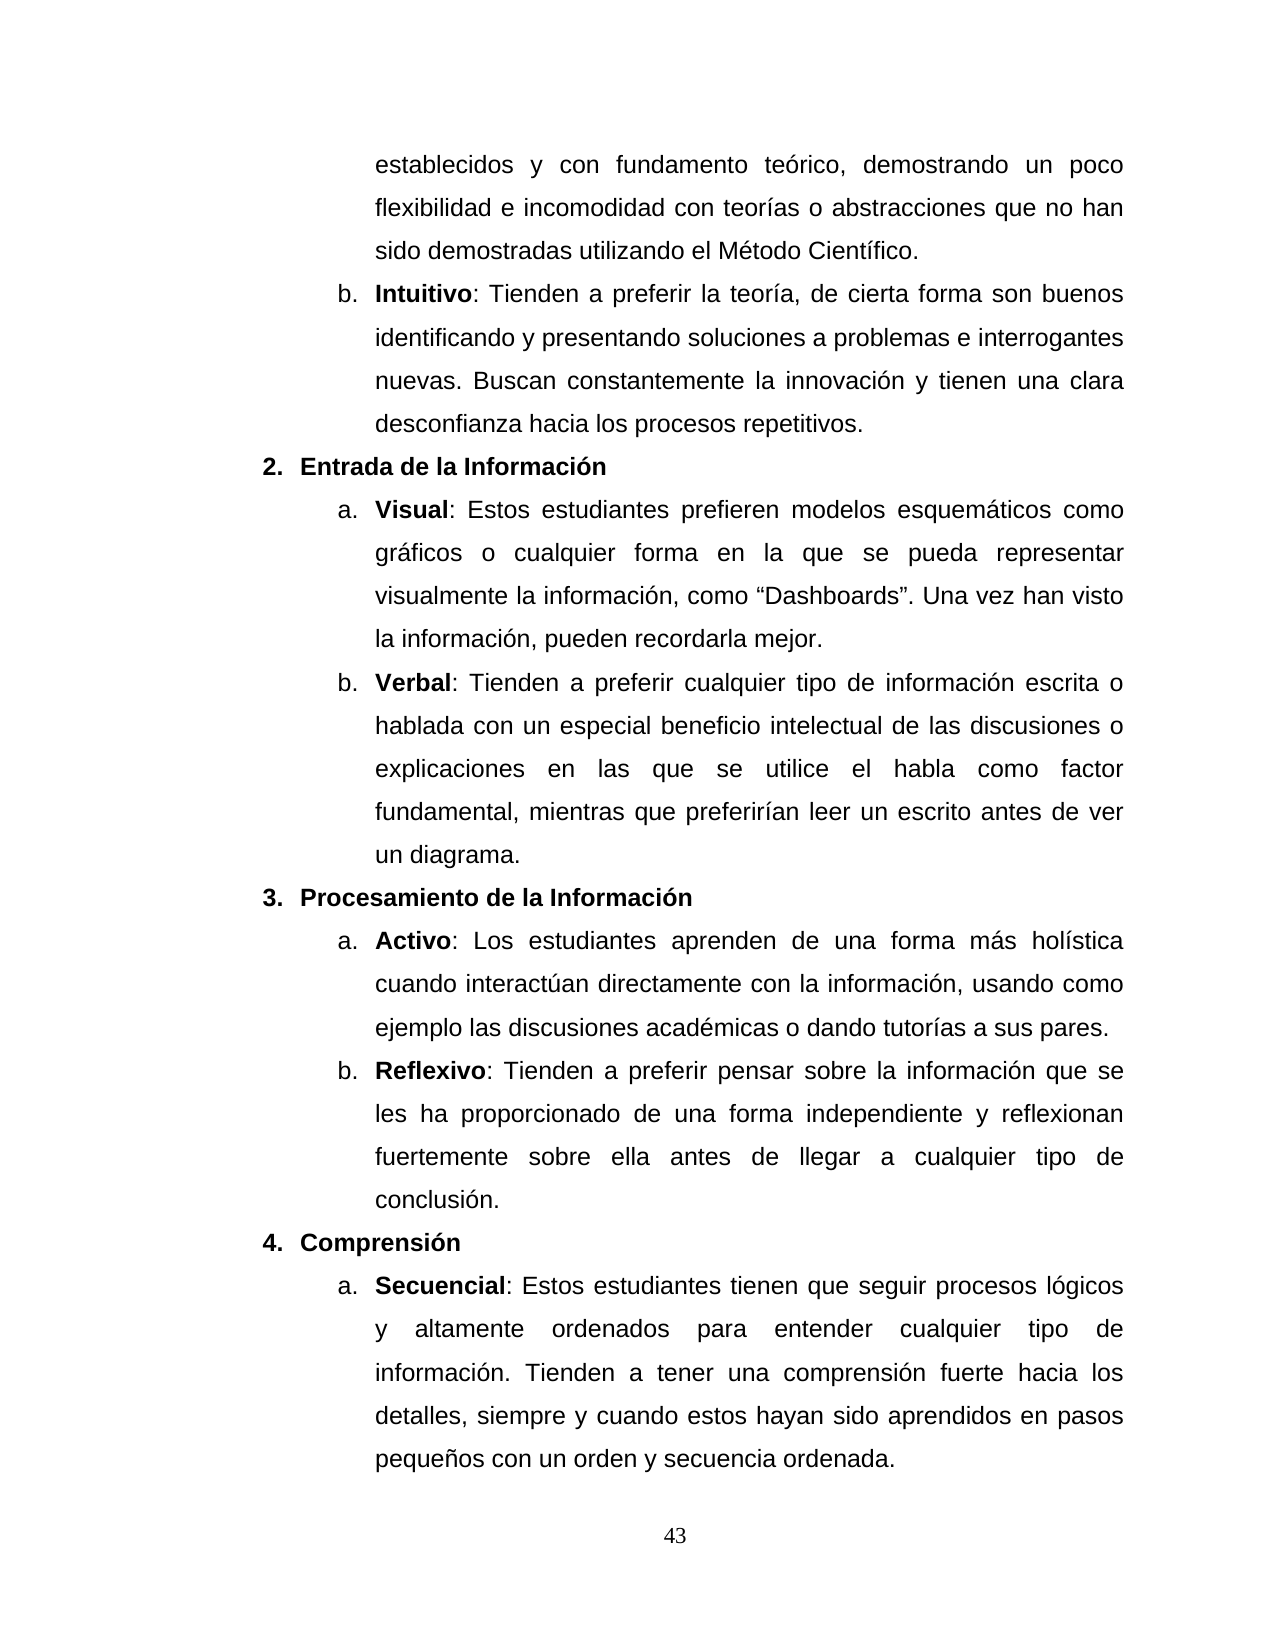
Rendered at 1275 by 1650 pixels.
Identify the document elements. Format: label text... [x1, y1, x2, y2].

list Activo: Los estudiantes aprenden de una forma más holística cuando interactúan directamente con la información, usando como ejemplo las discusiones académicas o dando tutorías a sus pares. [337, 926, 1125, 1041]
list Secuencial: Estos estudiantes tienen que seguir procesos lógicos y altamente ordenados para entender cualquier tipo de información. Tienden a tener una comprensión fuerte hacia los detalles, siempre y cuando estos hayan sido aprendidos en pasos pequeños con un orden y secuencia ordenada. [337, 1271, 1125, 1472]
list Verbal: Tienden a preferir cualquier tipo de información escrita o hablada con un especial beneficio intelectual de las discusiones o explicaciones en las que se utilice el habla como factor fundamental, mientras que preferirían leer un escrito antes de ver un diagrama. [337, 667, 1125, 869]
list Comprensión [262, 1228, 1125, 1257]
list Visual: Estos estudiantes prefieren modelos esquemáticos como gráficos o cualquier forma en la que se pueda representar visualmente la información, como “Dashboards”. Una vez han visto la información, pueden recordarla mejor. [337, 495, 1125, 653]
list Entrada de la Información [262, 452, 1125, 481]
list Procesamiento de la Información [262, 883, 1125, 912]
list Reflexivo: Tienden a preferir pensar sobre la información que se les ha proporcionado de una forma independiente y reflexionan fuertemente sobre ella antes de llegar a cualquier tipo de conclusión. [337, 1056, 1125, 1214]
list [337, 150, 1125, 265]
list Intuitivo: Tienden a preferir la teoría, de cierta forma son buenos identificando y presentando soluciones a problemas e interrogantes nuevas. Buscan constantemente la innovación y tienen una clara desconfianza hacia los procesos repetitivos. [337, 279, 1125, 437]
